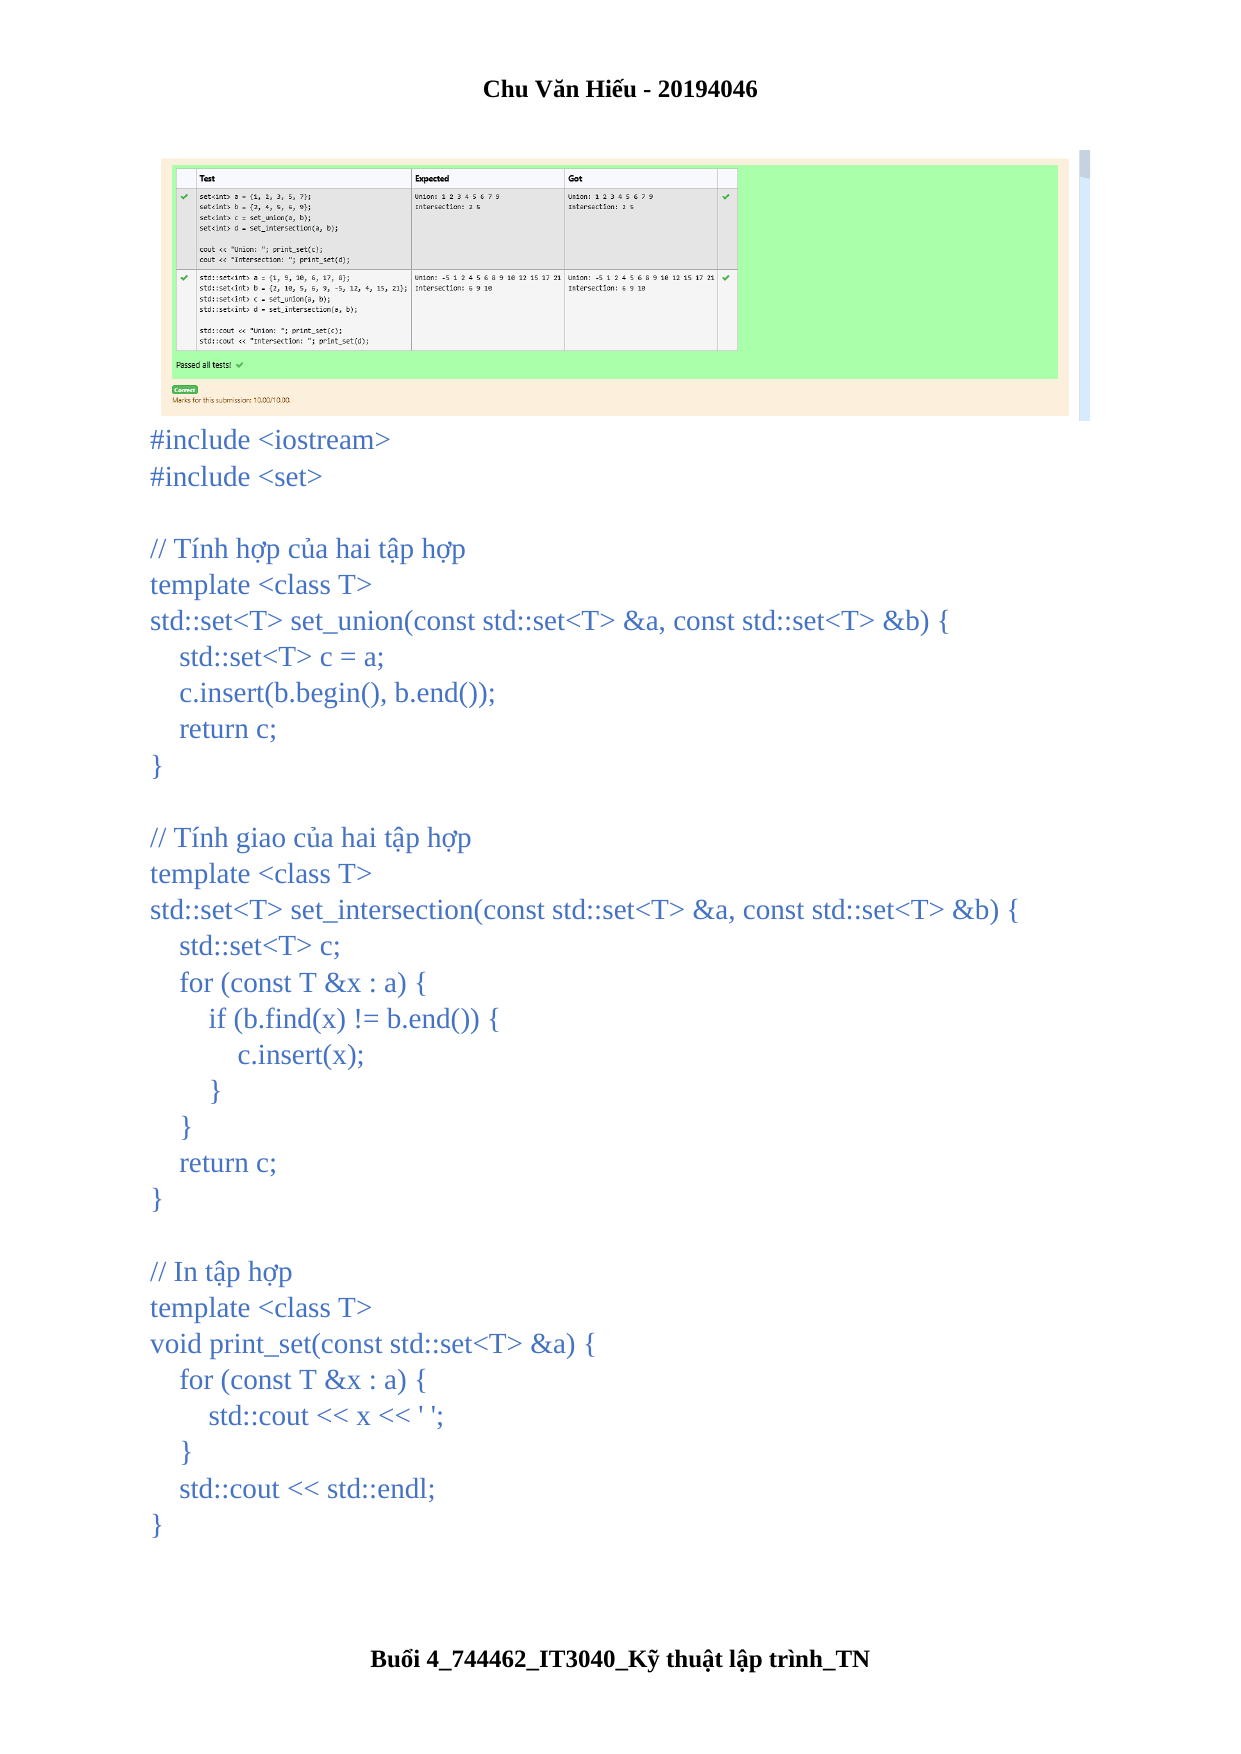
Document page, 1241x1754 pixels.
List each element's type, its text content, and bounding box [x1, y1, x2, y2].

text #include <iostream> [150, 422, 1090, 456]
text // In tập hợp [150, 1254, 1090, 1287]
text c.insert(b.begin(), b.end()); [150, 676, 1090, 709]
text } [150, 1073, 1090, 1107]
text // Tính hợp của hai tập hợp [150, 531, 1090, 564]
text template <class T> [150, 1290, 1090, 1323]
text c.insert(x); [150, 1037, 1090, 1071]
text std::set<T> set_union(const std::set<T> &a, const std::set<T> &b) { [150, 603, 1090, 637]
text std::set<T> set_intersection(const std::set<T> &a, const std::set<T> &b) { [150, 892, 1090, 926]
text std::cout << x << ' '; [150, 1398, 1090, 1432]
text std::set<T> c = a; [150, 639, 1090, 673]
text } [150, 748, 1090, 781]
text return c; [150, 712, 1090, 745]
text if (b.find(x) != b.end()) { [150, 1001, 1090, 1034]
text } [150, 1182, 1090, 1215]
text std::cout << std::endl; [150, 1471, 1090, 1504]
text for (const T &x : a) { [150, 1362, 1090, 1396]
text for (const T &x : a) { [150, 965, 1090, 998]
picture [150, 150, 1091, 421]
text #include <set> [150, 459, 1090, 492]
text template <class T> [150, 567, 1090, 601]
text } [150, 1507, 1090, 1540]
text return c; [150, 1145, 1090, 1179]
text void print_set(const std::set<T> &a) { [150, 1326, 1090, 1360]
text } [150, 1434, 1090, 1468]
text std::set<T> c; [150, 928, 1090, 962]
text } [150, 1109, 1090, 1143]
text template <class T> [150, 856, 1090, 890]
text // Tính giao của hai tập hợp [150, 820, 1090, 854]
